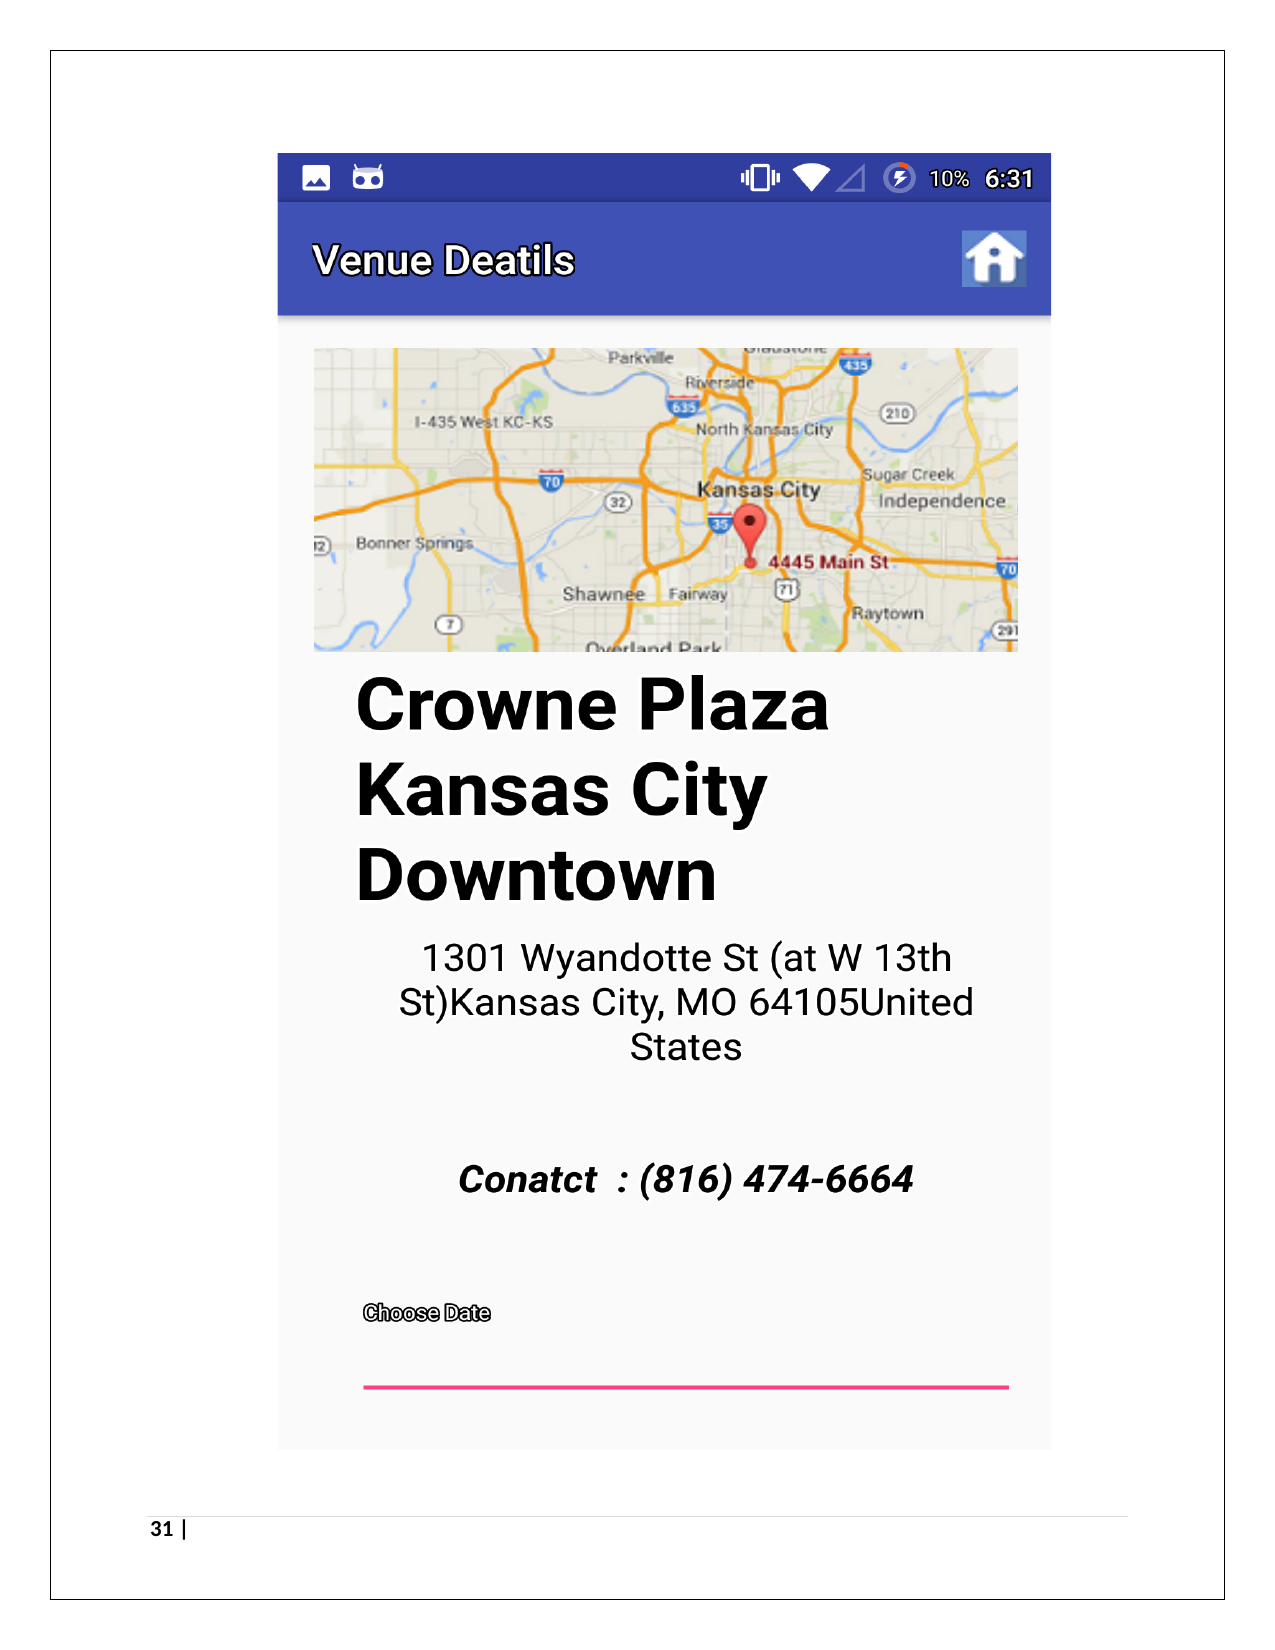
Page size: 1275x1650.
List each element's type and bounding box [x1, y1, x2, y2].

picture [277, 153, 1052, 1450]
